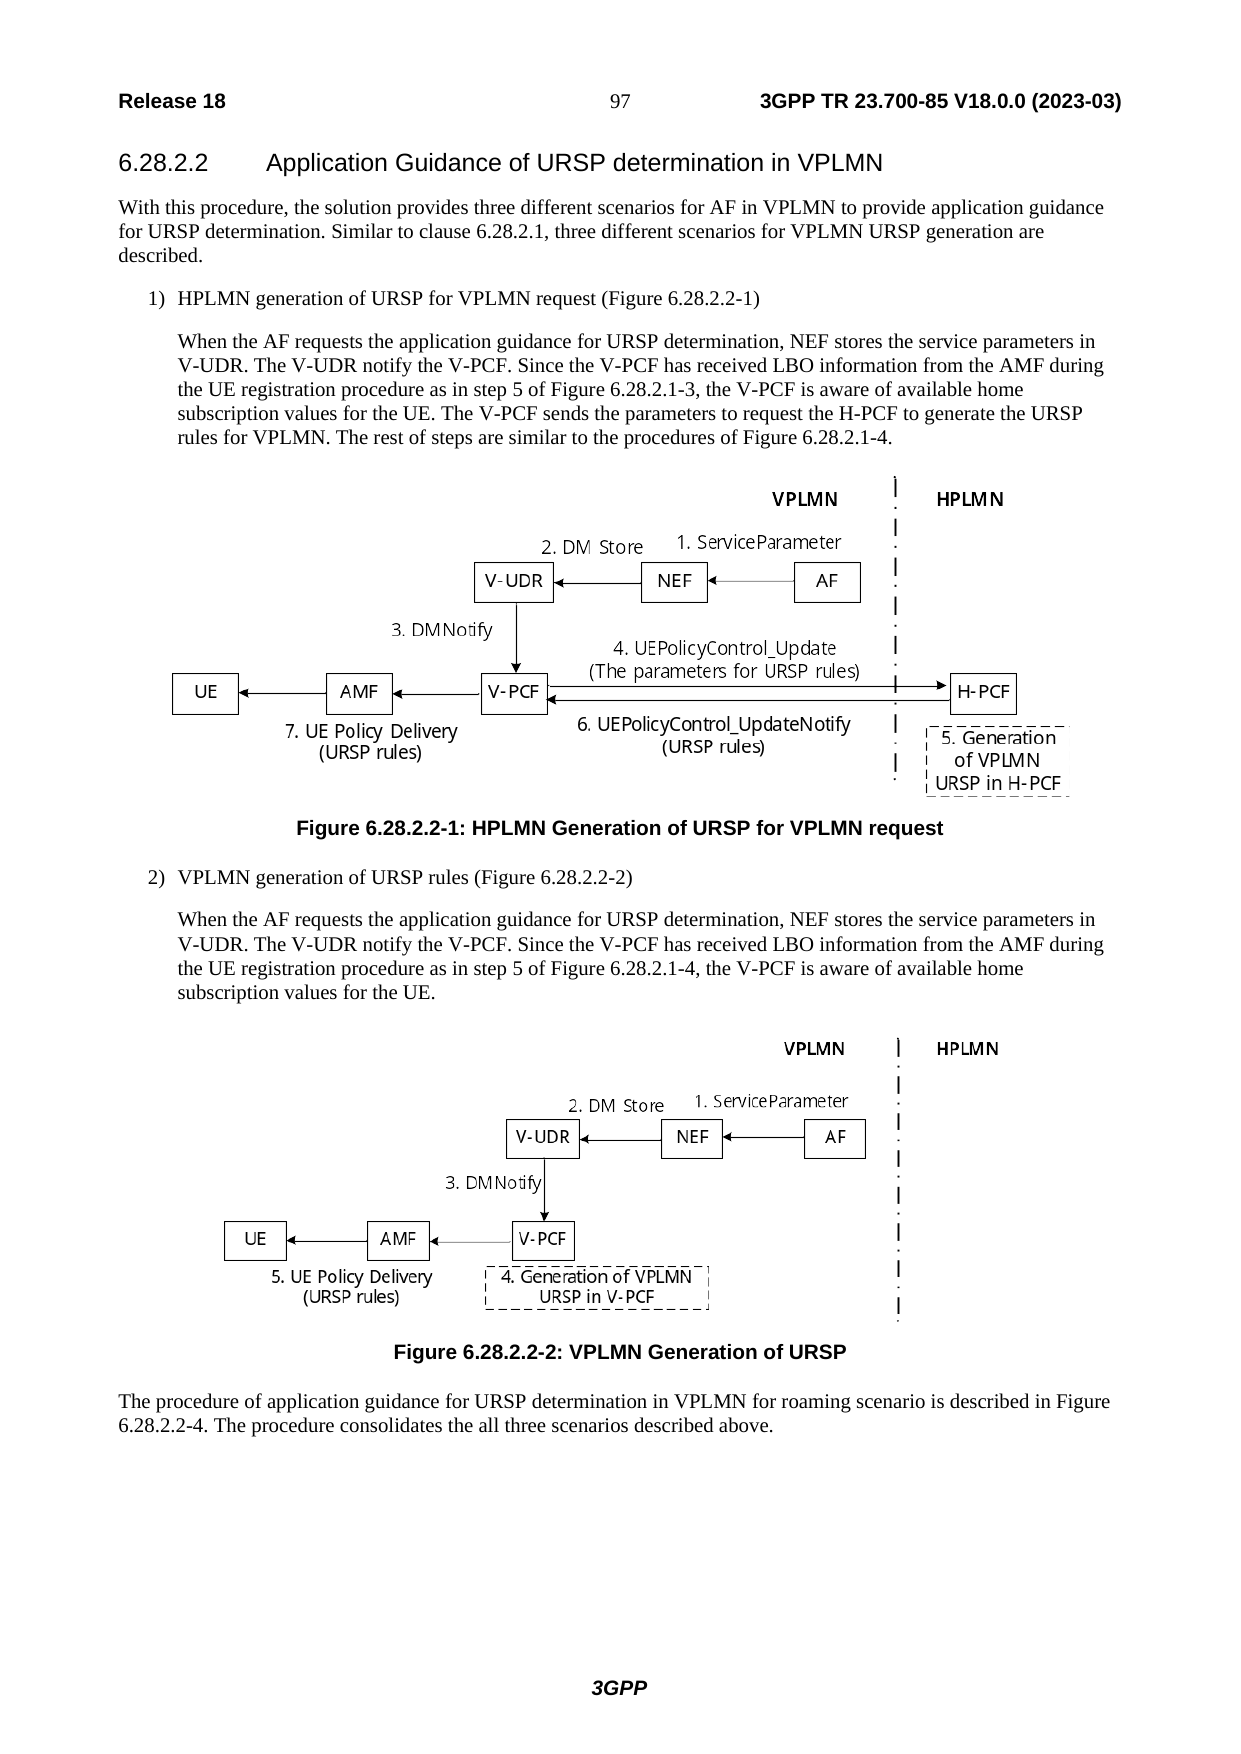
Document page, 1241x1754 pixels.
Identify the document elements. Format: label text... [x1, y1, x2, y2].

text Figure 6.28.2.2-2: VPLMN Generation of URSP [118, 1340, 1122, 1364]
text 1) HPLMN generation of URSP for VPLMN request (Figure 6.28.2.2-1) [148, 286, 1122, 310]
text When the AF requests the application guidance for URSP determination, NEF stores the service parameters in V-UDR. The V-UDR notify the V-PCF. Since the V-PCF has received LBO information from the AMF during the UE registration procedure as in step 5 of Figure 6.28.2.1-4, the V-PCF is aware of available home subscription values for the UE. [148, 907, 1122, 1004]
subtitle 6.28.2.2 Application Guidance of URSP determination in VPLMN [118, 147, 1122, 176]
text Figure 6.28.2.2-1: HPLMN Generation of URSP for VPLMN request [118, 816, 1122, 839]
text When the AF requests the application guidance for URSP determination, NEF stores the service parameters in V-UDR. The V-UDR notify the V-PCF. Since the V-PCF has received LBO information from the AMF during the UE registration procedure as in step 5 of Figure 6.28.2.1-3, the V-PCF is aware of available home subscription values for the UE. The V-PCF sends the parameters to request the H-PCF to generate the URSP rules for VPLMN. The rest of steps are similar to the procedures of Figure 6.28.2.1-4. [148, 329, 1122, 449]
text With this procedure, the solution provides three different scenarios for AF in VPLMN to provide application guidance for URSP determination. Similar to clause 6.28.2.1, three different scenarios for VPLMN URSP generation are described. [118, 195, 1122, 267]
text The procedure of application guidance for URSP determination in VPLMN for roaming scenario is described in Figure 6.28.2.2-4. The procedure consolidates the all three scenarios described above. [118, 1389, 1122, 1437]
text 2) VPLMN generation of URSP rules (Figure 6.28.2.2-2) [148, 864, 1122, 889]
